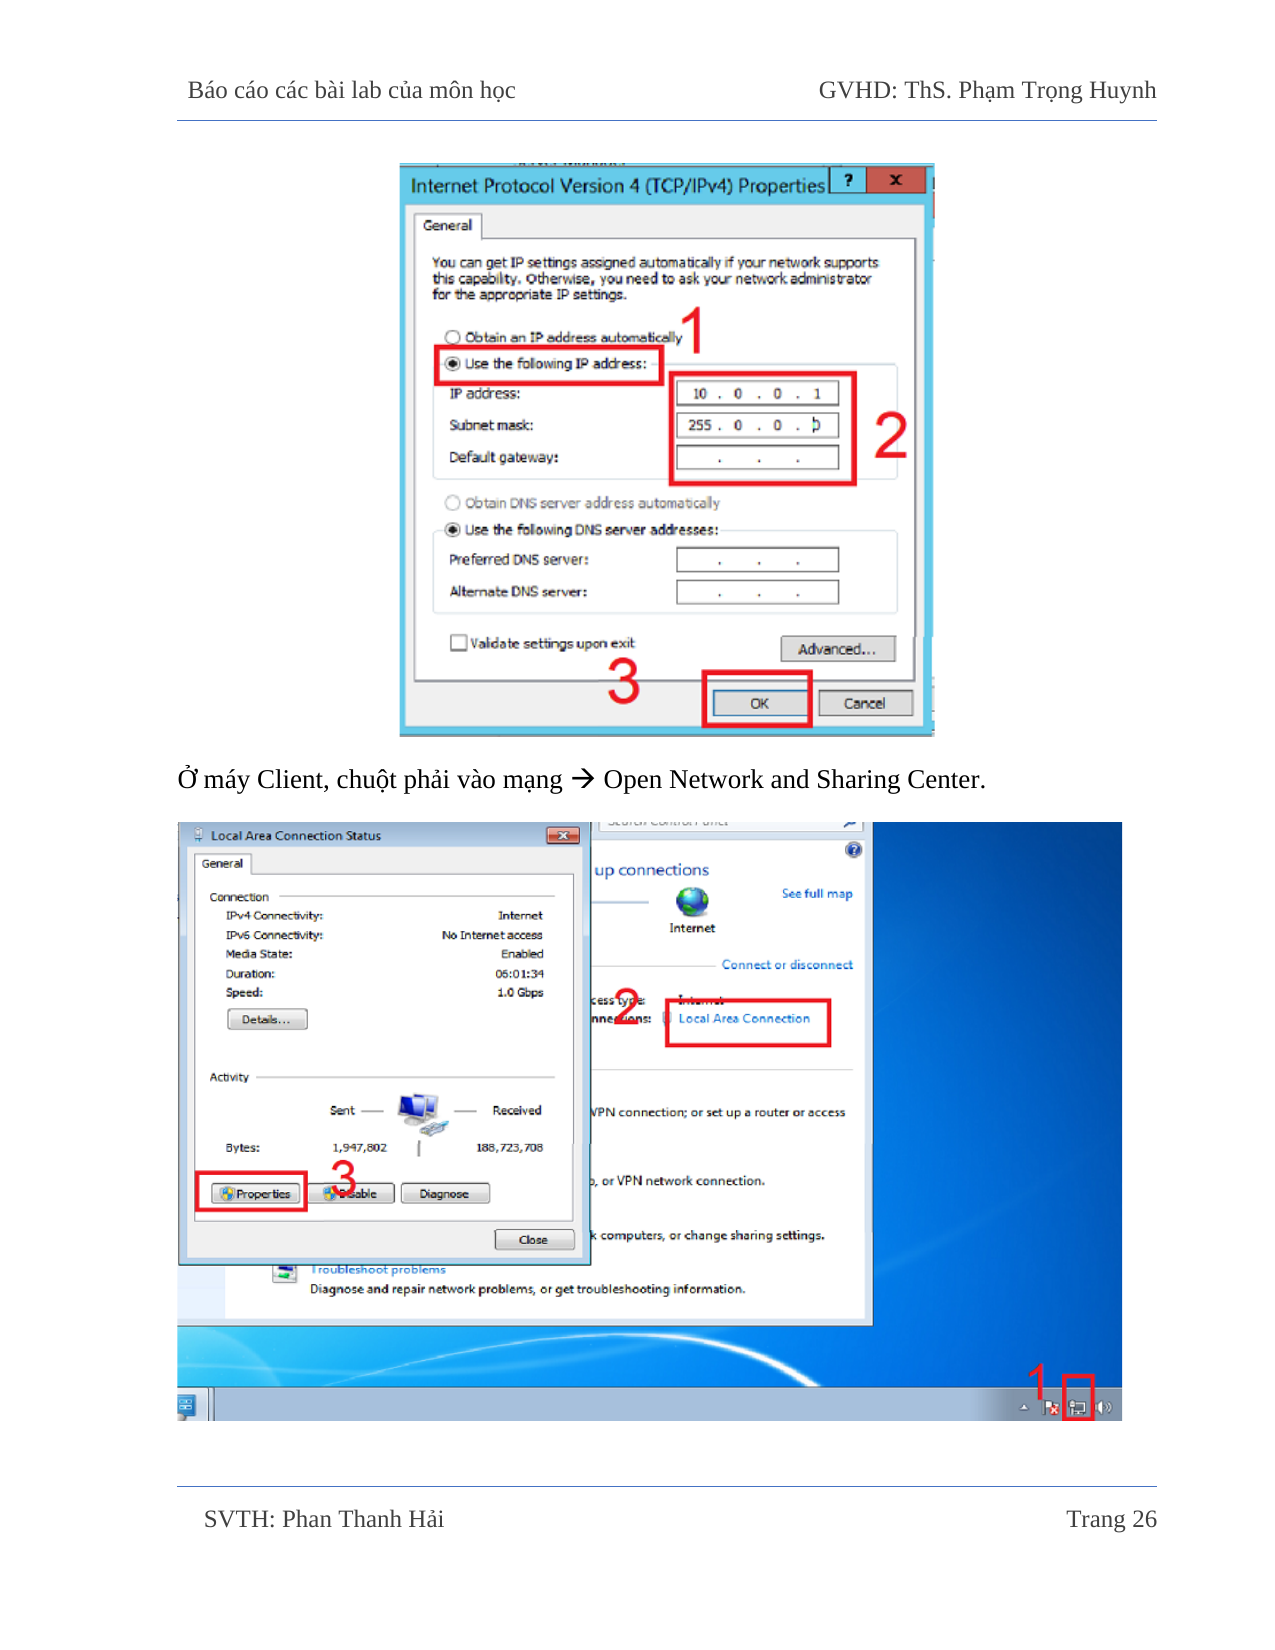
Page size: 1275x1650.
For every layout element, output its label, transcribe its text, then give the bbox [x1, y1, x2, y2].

text Ở máy Client, chuột phải vào mạng Open Network and Sharing Center. [177, 763, 1157, 795]
picture [177, 822, 1123, 1421]
picture [399, 163, 935, 737]
